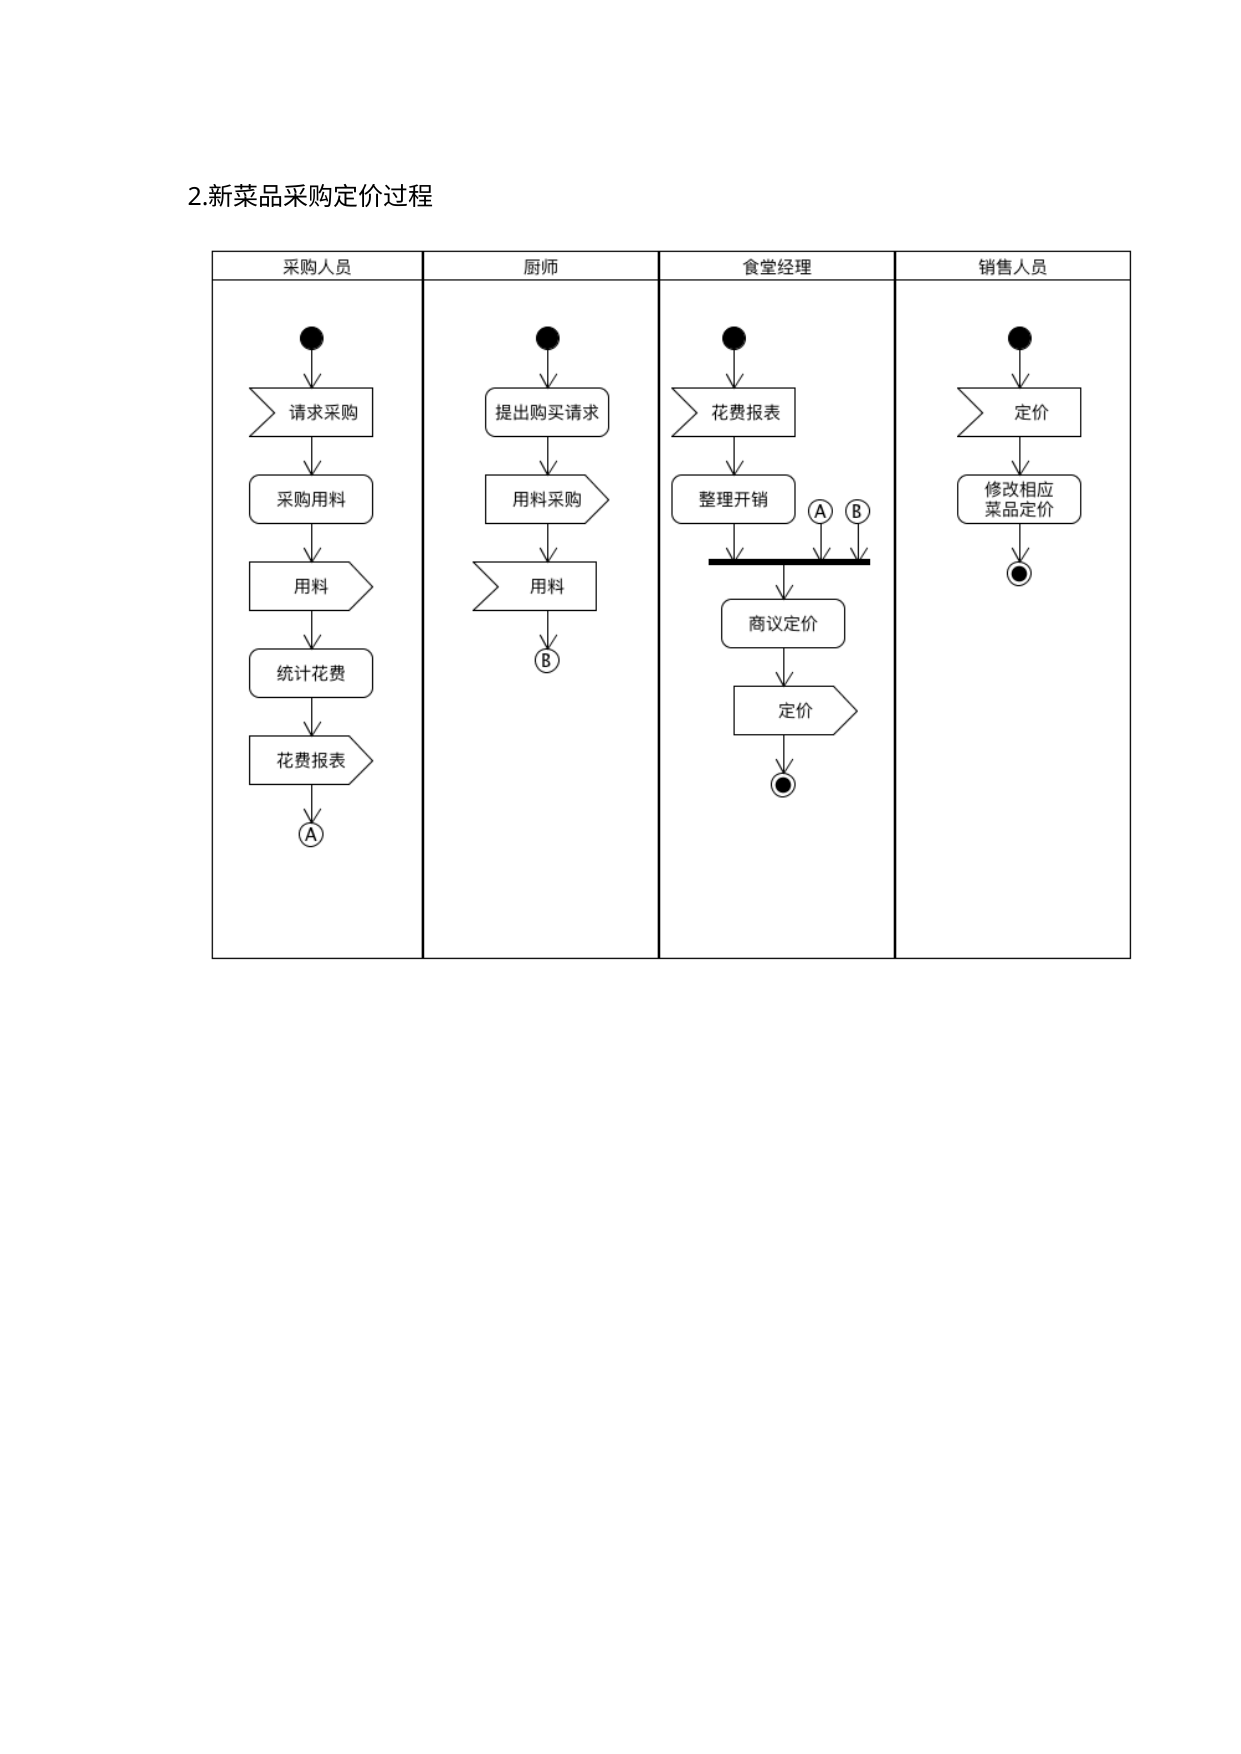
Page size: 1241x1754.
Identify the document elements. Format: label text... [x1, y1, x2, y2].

text 2.新菜品采购定价过程 [187, 162, 1053, 227]
picture [187, 227, 1155, 984]
